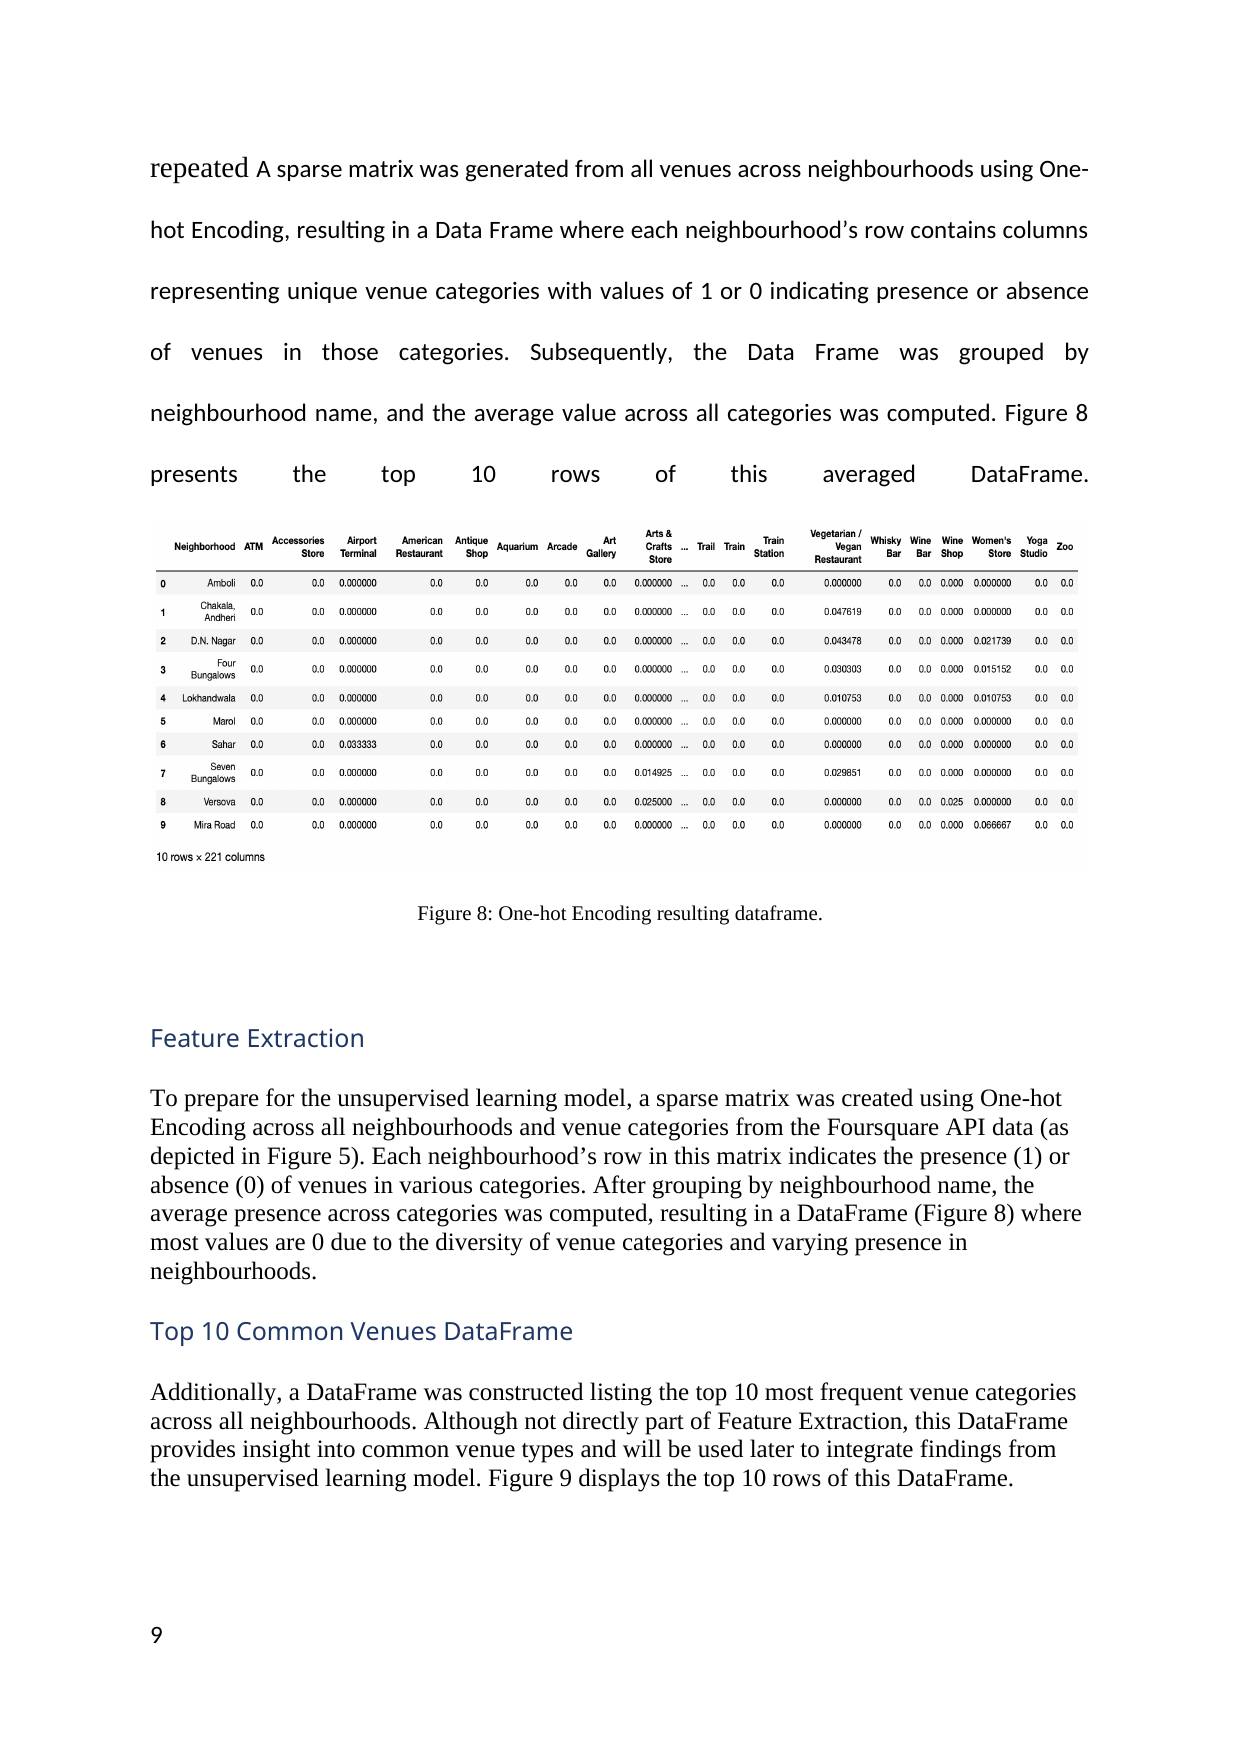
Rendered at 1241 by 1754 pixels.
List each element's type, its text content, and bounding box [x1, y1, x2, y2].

text Figure 8: One-hot Encoding resulting dataframe. [150, 901, 1090, 925]
text To prepare for the unsupervised learning model, a sparse matrix was created using One-hot Encoding across all neighbourhoods and venue categories from the Foursquare API data (as depicted in Figure 5). Each neighbourhood’s row in this matrix indicates the presence (1) or absence (0) of venues in various categories. After grouping by neighbourhood name, the average presence across categories was computed, resulting in a DataFrame (Figure 8) where most values are 0 due to the diversity of venue categories and varying presence in neighbourhoods. [150, 1083, 1090, 1285]
text Additionally, a DataFrame was constructed listing the top 10 most frequent venue categories across all neighbourhoods. Although not directly part of Feature Extraction, this DataFrame provides insight into common venue types and will be used later to integrate findings from the unsupervised learning model. Figure 9 displays the top 10 rows of this DataFrame. [150, 1377, 1090, 1492]
subtitle Feature Extraction [150, 1020, 1090, 1054]
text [150, 150, 1090, 519]
picture [150, 519, 1090, 871]
subtitle Top 10 Common Venues DataFrame [150, 1314, 1090, 1348]
